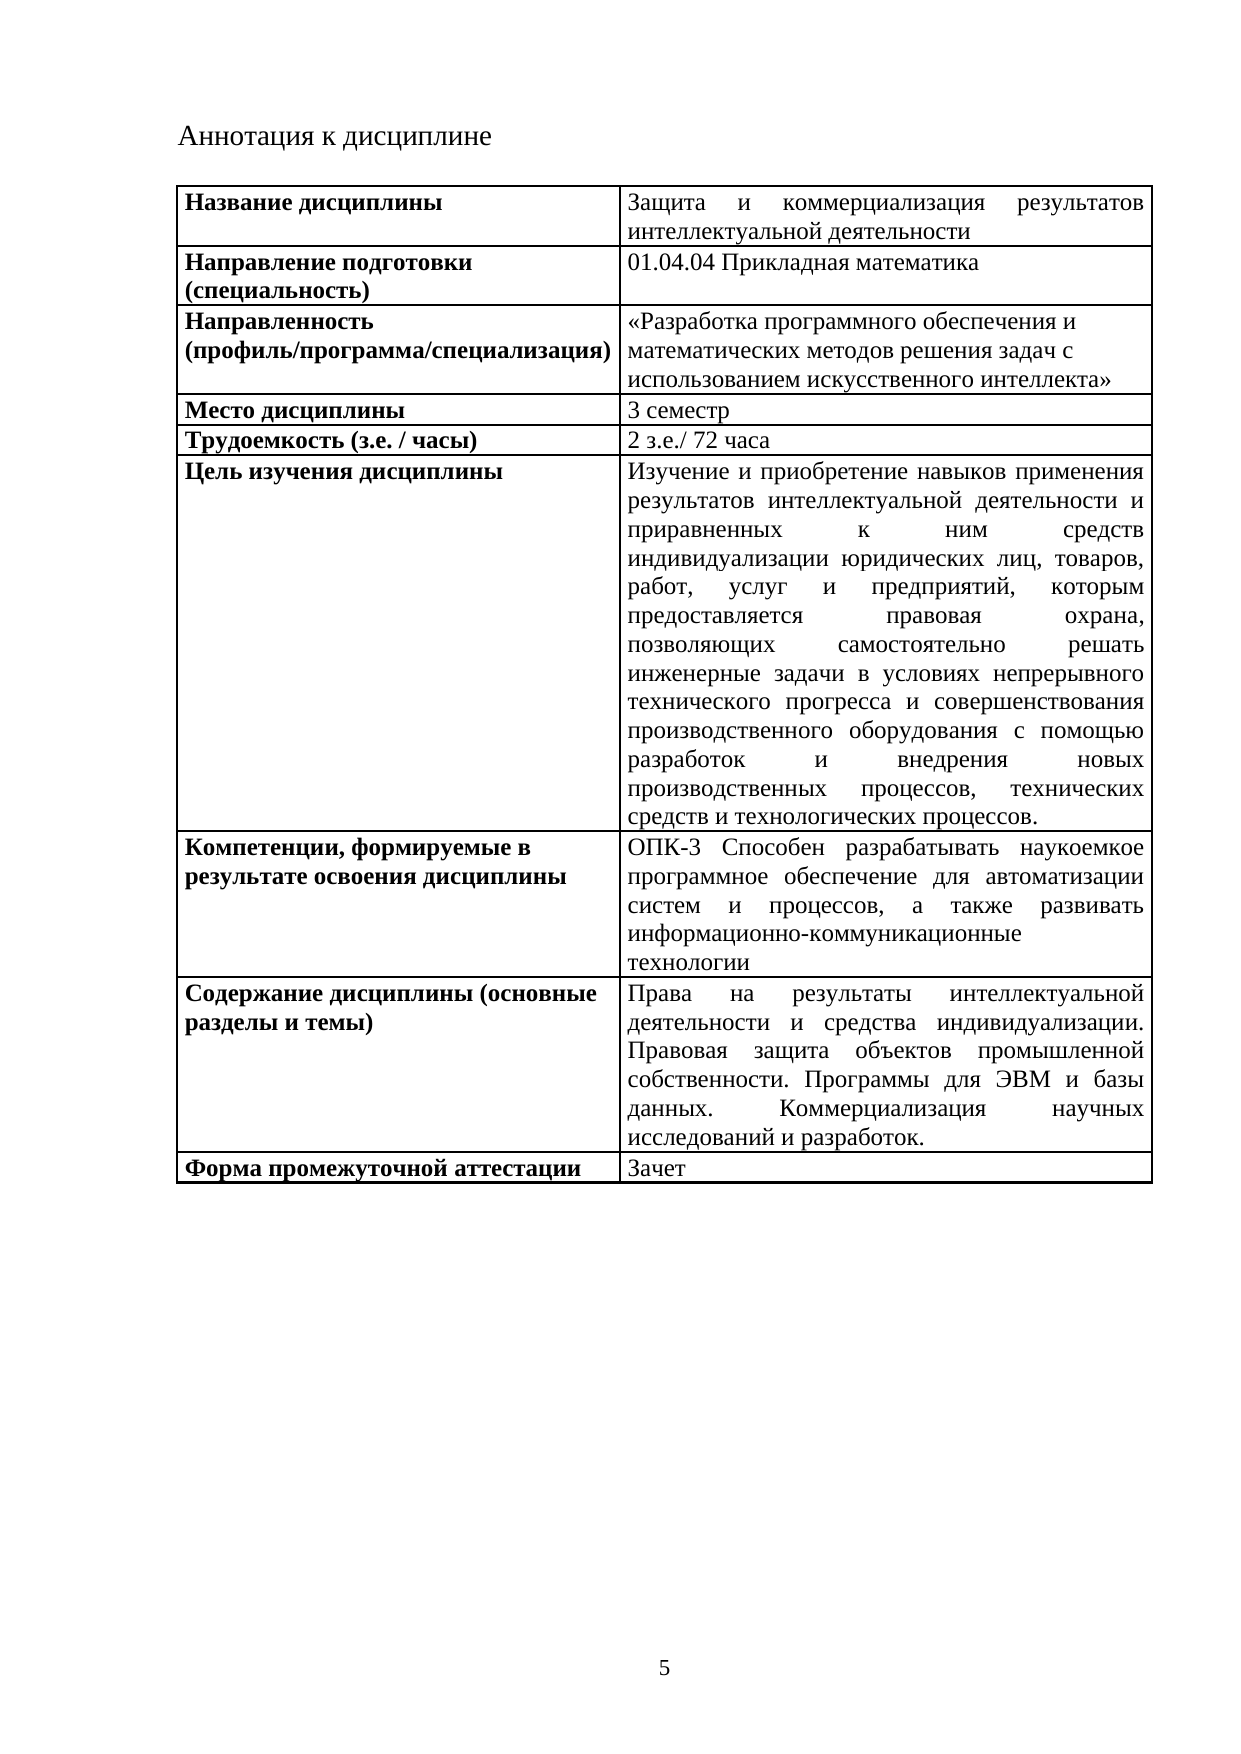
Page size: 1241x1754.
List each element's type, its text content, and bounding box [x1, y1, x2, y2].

table_cell Трудоемкость (з.е. / часы) [178, 426, 619, 454]
table_cell Содержание дисциплины (основные разделы и темы) [178, 978, 619, 1151]
table_header Название дисциплины [178, 187, 619, 245]
table_cell Зачет [621, 1153, 1151, 1181]
table_cell Направленность (профиль/программа/специализация) [178, 306, 619, 393]
table_cell Компетенции, формируемые в результате освоения дисциплины [178, 832, 619, 976]
text Аннотация к дисциплине [177, 118, 1152, 152]
table_header Защита и коммерциализация результатов интеллектуальной деятельности [621, 187, 1151, 245]
table_cell «Разработка программного обеспечения и математических методов решения задач с использованием искусственного интеллекта» [621, 306, 1151, 393]
table_cell 3 семестр [621, 395, 1151, 423]
table_cell Изучение и приобретение навыков применения результатов интеллектуальной деятельности и приравненных к ним средств индивидуализации юридических лиц, товаров, работ, услуг и предприятий, которым предоставляется правовая охрана, позволяющих самостоятельно решать инженерные задачи в условиях непрерывного технического прогресса и совершенствования производственного оборудования с помощью разработок и внедрения новых производственных процессов, технических средств и технологических процессов. [621, 456, 1151, 830]
table_cell ОПК-3 Способен разрабатывать наукоемкое программное обеспечение для автоматизации систем и процессов, а также развивать информационно-коммуникационные технологии [621, 832, 1151, 976]
table_cell Форма промежуточной аттестации [178, 1153, 619, 1181]
table_cell Направление подготовки (специальность) [178, 247, 619, 304]
table_cell Права на результаты интеллектуальной деятельности и средства индивидуализации. Правовая защита объектов промышленной собственности. Программы для ЭВМ и базы данных. Коммерциализация научных исследований и разработок. [621, 978, 1151, 1151]
table_cell 2 з.е./ 72 часа [621, 426, 1151, 454]
table_cell 01.04.04 Прикладная математика [621, 247, 1151, 304]
table_cell Место дисциплины [178, 395, 619, 423]
table_cell Цель изучения дисциплины [178, 456, 619, 830]
